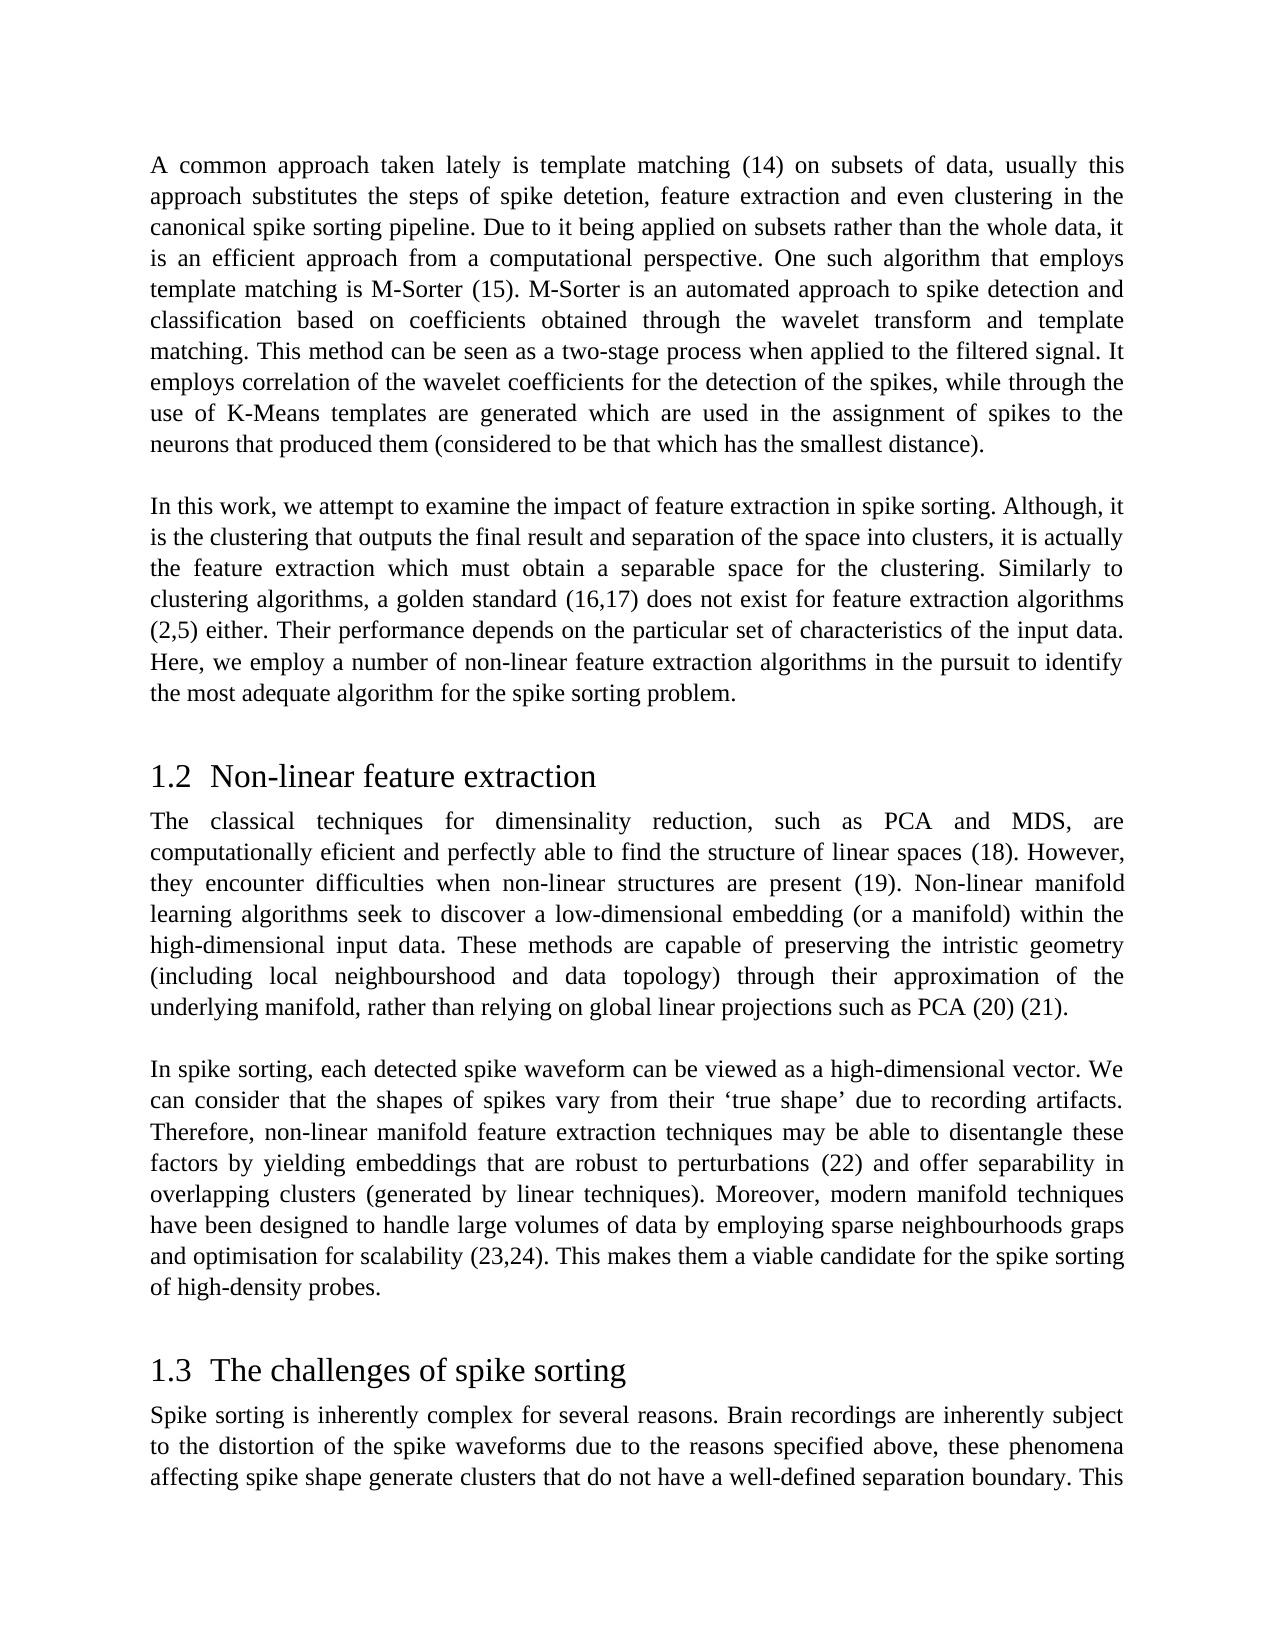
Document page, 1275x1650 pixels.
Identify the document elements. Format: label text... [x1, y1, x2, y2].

text The classical techniques for dimensinality reduction, such as PCA and MDS, are computationally eficient and perfectly able to find the structure of linear spaces (18). However, they encounter difficulties when non-linear structures are present (19). Non-linear manifold learning algorithms seek to discover a low-dimensional embedding (or a manifold) within the high-dimensional input data. These methods are capable of preserving the intristic geometry (including local neighbourshood and data topology) through their approximation of the underlying manifold, rather than relying on global linear projections such as PCA (20) (21). [150, 806, 1125, 1021]
subtitle Non-linear feature extraction [150, 756, 1125, 795]
text A common approach taken lately is template matching (14) on subsets of data, usually this approach substitutes the steps of spike detetion, feature extraction and even clustering in the canonical spike sorting pipeline. Due to it being applied on subsets rather than the whole data, it is an efficient approach from a computational perspective. One such algorithm that employs template matching is M-Sorter (15). M-Sorter is an automated approach to spike detection and classification based on coefficients obtained through the wavelet transform and template matching. This method can be seen as a two-stage process when applied to the filtered signal. It employs correlation of the wavelet coefficients for the detection of the spikes, while through the use of K-Means templates are generated which are used in the assignment of spikes to the neurons that produced them (considered to be that which has the smallest distance). [150, 150, 1125, 458]
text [150, 1400, 1125, 1491]
text In spike sorting, each detected spike waveform can be viewed as a high-dimensional vector. We can consider that the shapes of spikes vary from their ‘true shape’ due to recording artifacts. Therefore, non-linear manifold feature extraction techniques may be able to disentangle these factors by yielding embeddings that are robust to perturbations (22) and offer separability in overlapping clusters (generated by linear techniques). Moreover, modern manifold techniques have been designed to handle large volumes of data by employing sparse neighbourhoods graps and optimisation for scalability (23,24). This makes them a viable candidate for the spike sorting of high-density probes. [150, 1054, 1125, 1301]
subtitle The challenges of spike sorting [150, 1351, 1125, 1389]
text In this work, we attempt to examine the impact of feature extraction in spike sorting. Although, it is the clustering that outputs the final result and separation of the space into clusters, it is actually the feature extraction which must obtain a separable space for the clustering. Similarly to clustering algorithms, a golden standard (16,17) does not exist for feature extraction algorithms (2,5) either. Their performance depends on the particular set of characteristics of the input data. Here, we employ a number of non-linear feature extraction algorithms in the pursuit to identify the most adequate algorithm for the spike sorting problem. [150, 491, 1125, 706]
